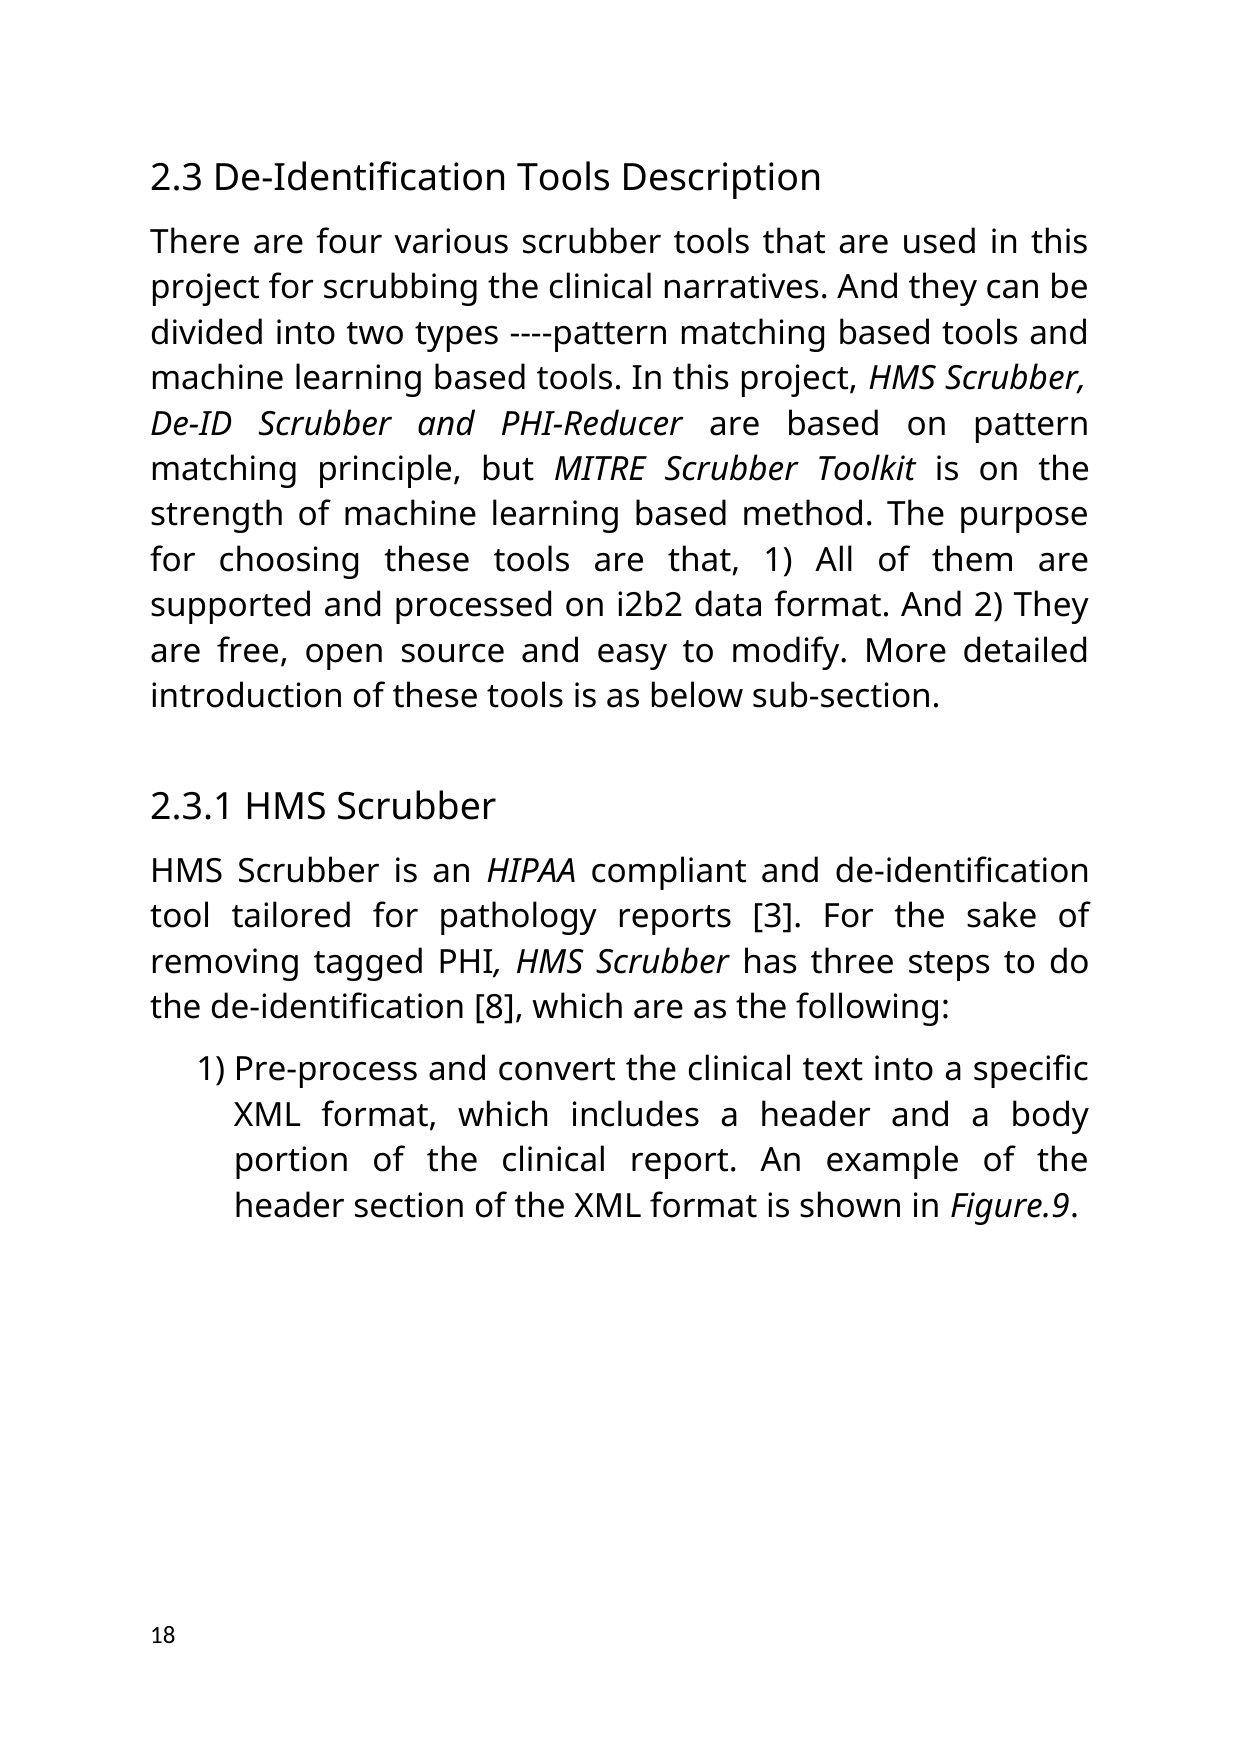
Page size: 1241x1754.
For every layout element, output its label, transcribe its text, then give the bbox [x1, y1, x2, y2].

text 2.3 De-Identification Tools Description [150, 150, 1090, 201]
list Pre-process and convert the clinical text into a specific XML format, which includes a header and a body portion of the clinical report. An example of the header section of the XML format is shown in Figure.9. [196, 1045, 1090, 1227]
text 2.3.1 HMS Scrubber [150, 779, 1090, 830]
text HMS Scrubber is an HIPAA compliant and de-identification tool tailored for pathology reports [3]. For the sake of removing tagged PHI, HMS Scrubber has three steps to do the de-identification [8], which are as the following: [150, 847, 1090, 1028]
text There are four various scrubber tools that are used in this project for scrubbing the clinical narratives. And they can be divided into two types ----pattern matching based tools and machine learning based tools. In this project, HMS Scrubber, De-ID Scrubber and PHI-Reducer are based on pattern matching principle, but MITRE Scrubber Toolkit is on the strength of machine learning based method. The purpose for choosing these tools are that, 1) All of them are supported and processed on i2b2 data format. And 2) They are free, open source and easy to modify. More detailed introduction of these tools is as below sub-section. [150, 218, 1090, 717]
